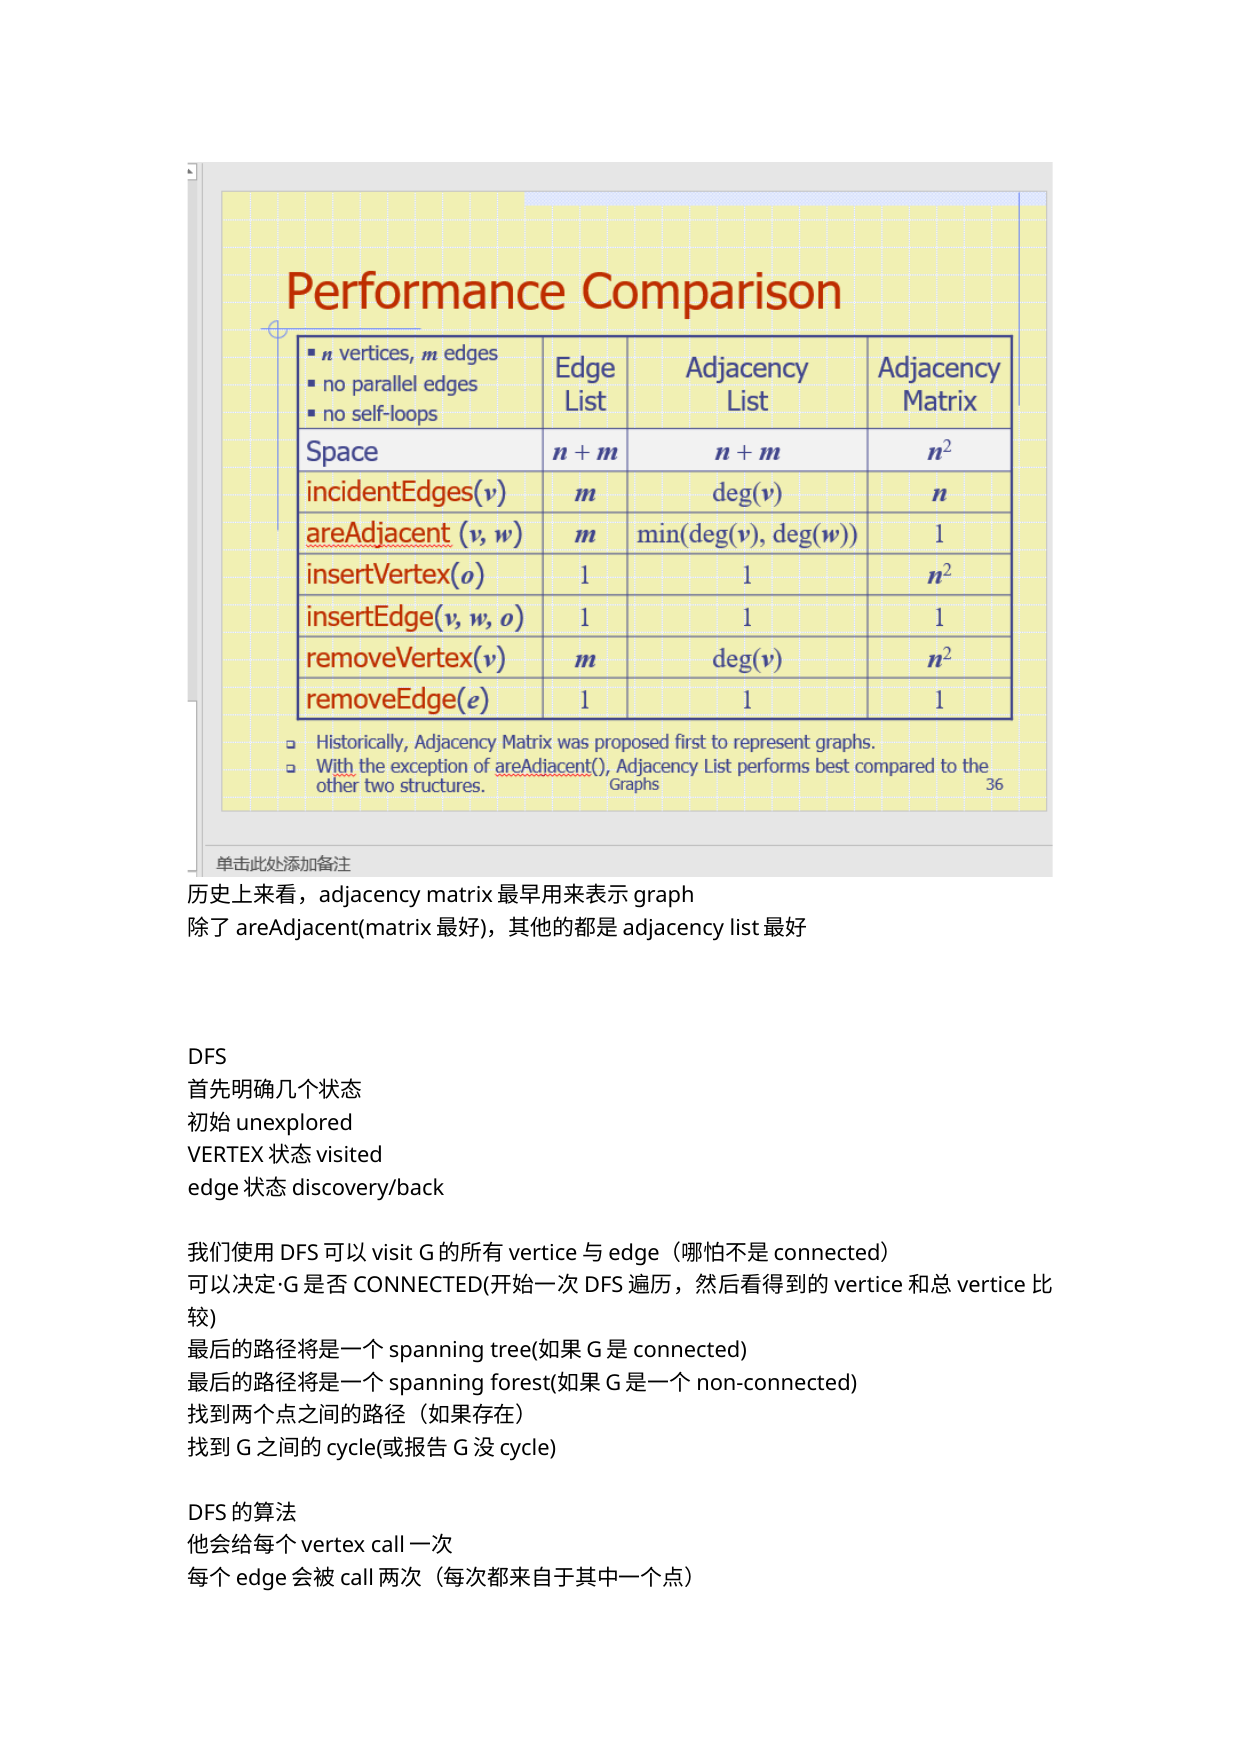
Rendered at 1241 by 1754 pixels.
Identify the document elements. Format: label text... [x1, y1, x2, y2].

text DFS的算法 [187, 1494, 1053, 1527]
text 历史上来看，adjacency matrix最早用来表示graph [187, 877, 1053, 909]
text VERTEX状态visited [187, 1137, 1053, 1169]
picture [187, 162, 1053, 877]
text 每个edge会被call两次（每次都来自于其中一个点） [187, 1559, 1053, 1592]
text 初始unexplored [187, 1104, 1053, 1137]
text 最后的路径将是一个spanning tree(如果G是connected) [187, 1332, 1053, 1364]
text edge状态discovery/back [187, 1169, 1053, 1202]
text 可以决定·G是否CONNECTED(开始一次DFS遍历，然后看得到的vertice和总vertice比较) [187, 1267, 1053, 1332]
text 除了areAdjacent(matrix最好)，其他的都是adjacency list最好 [187, 909, 1053, 942]
text 最后的路径将是一个spanning forest(如果G是一个 non-connected) [187, 1364, 1053, 1397]
text 首先明确几个状态 [187, 1072, 1053, 1104]
text DFS [187, 1039, 1053, 1072]
text 找到两个点之间的路径（如果存在） [187, 1397, 1053, 1429]
text 他会给每个vertex call一次 [187, 1527, 1053, 1559]
text 找到G之间的cycle(或报告G没cycle) [187, 1429, 1053, 1462]
text 我们使用DFS可以 visit G的所有vertice与edge（哪怕不是connected） [187, 1234, 1053, 1267]
